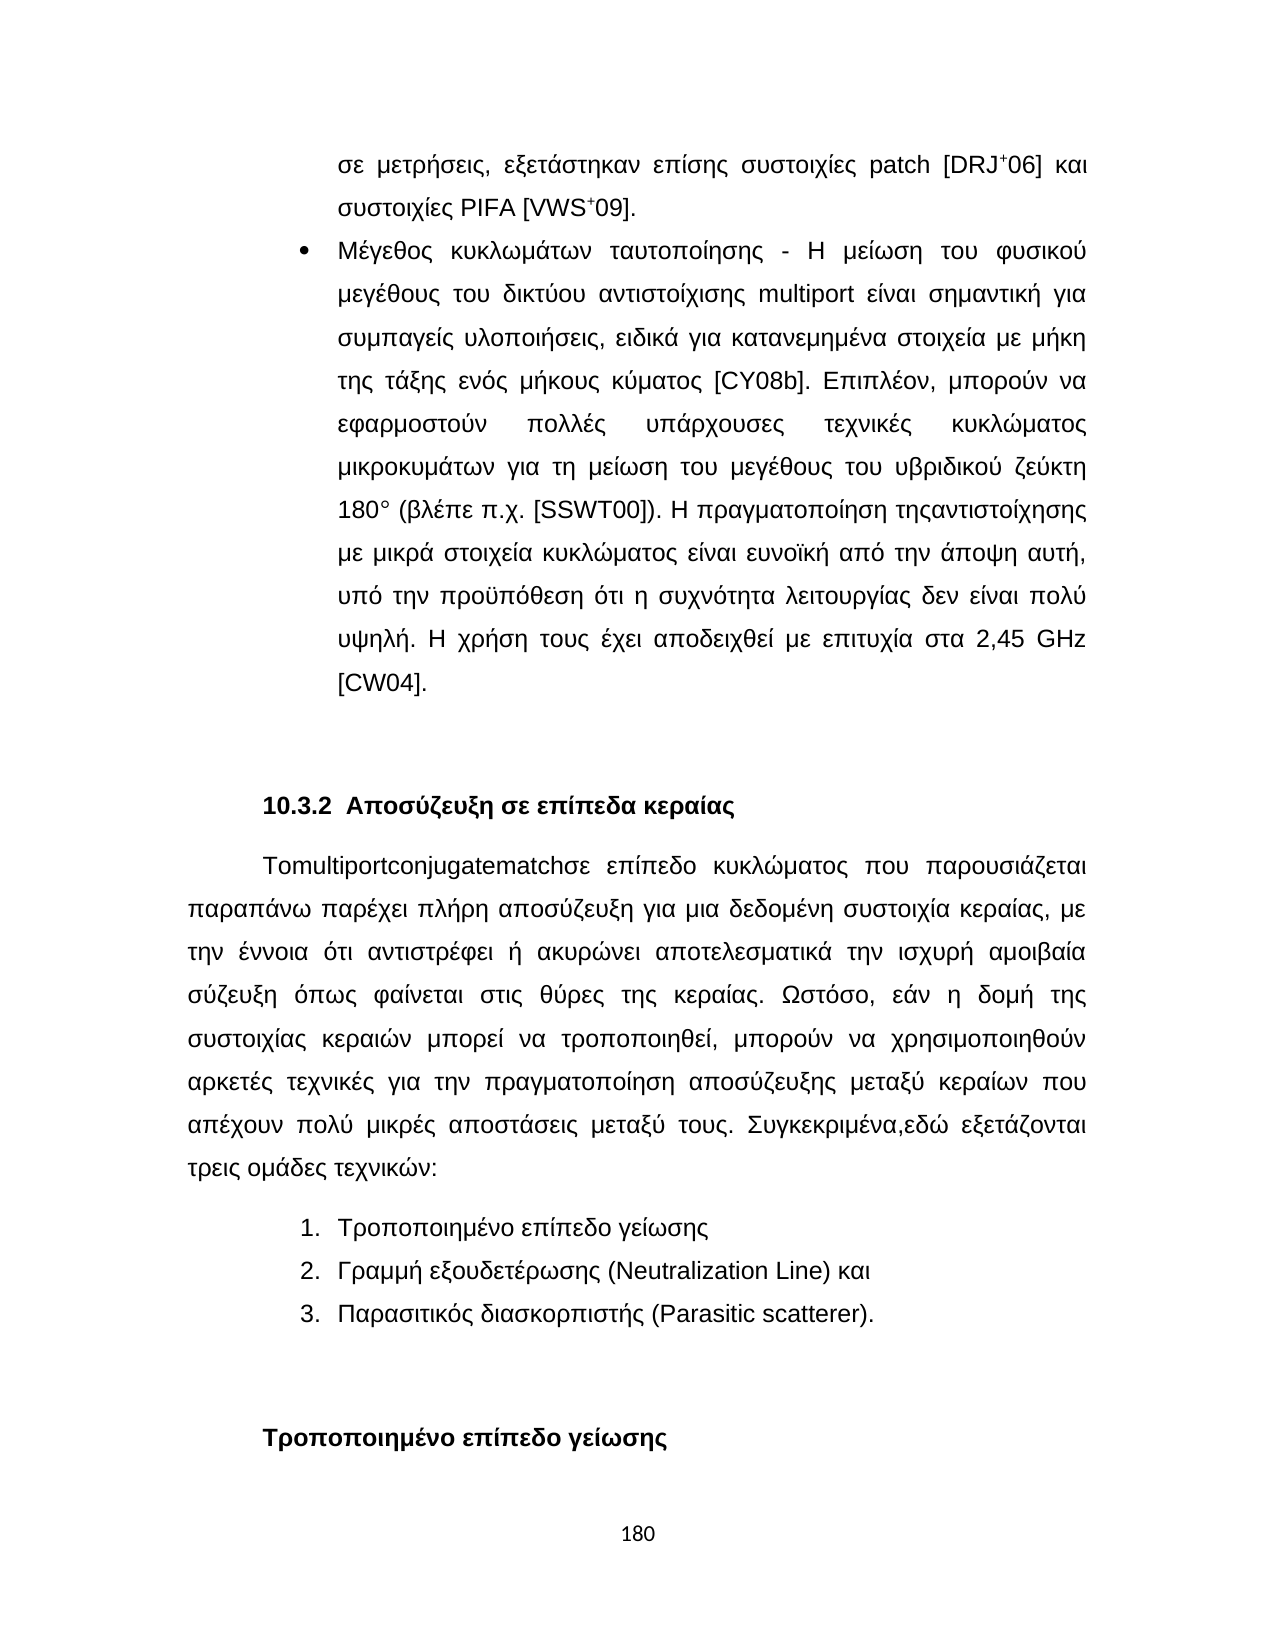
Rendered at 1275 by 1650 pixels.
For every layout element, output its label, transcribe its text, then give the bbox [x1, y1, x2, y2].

text Τροποποιημένο επίπεδο γείωσης [187, 1423, 1087, 1452]
text 10.3.2 Αποσύζευξη σε επίπεδα κεραίας [262, 791, 1087, 820]
list Τροποποιημένο επίπεδο γείωσης [300, 1213, 1087, 1242]
list Μέγεθος κυκλωμάτων ταυτοποίησης - Η μείωση του φυσικού μεγέθους του δικτύου αντιστοίχισης multiport είναι σημαντική για συμπαγείς υλοποιήσεις, ειδικά για κατανεμημένα στοιχεία με μήκη της τάξης ενός μήκους κύματος [CY08b]. Επιπλέον, μπορούν να εφαρμοστούν πολλές υπάρχουσες τεχνικές κυκλώματος μικροκυμάτων για τη μείωση του μεγέθους του υβριδικού ζεύκτη 180 (βλέπε π.χ. [SSWT00]). Η πραγματοποίηση τηςαντιστοίχησης με μικρά στοιχεία κυκλώματος είναι ευνοϊκή από την άποψη αυτή, υπό την προϋπόθεση ότι η συχνότητα λειτουργίας δεν είναι πολύ υψηλή. Η χρήση τους έχει αποδειχθεί με επιτυχία στα 2,45 GHz [CW04]. [300, 236, 1087, 696]
list Γραμμή εξουδετέρωσης (Neutralization Line) και [300, 1256, 1087, 1285]
text Τοmultiportconjugatematchσε επίπεδο κυκλώματος που παρουσιάζεται παραπάνω παρέχει πλήρη αποσύζευξη για μια δεδομένη συστοιχία κεραίας, με την έννοια ότι αντιστρέφει ή ακυρώνει αποτελεσματικά την ισχυρή αμοιβαία σύζευξη όπως φαίνεται στις θύρες της κεραίας. Ωστόσο, εάν η δομή της συστοιχίας κεραιών μπορεί να τροποποιηθεί, μπορούν να χρησιμοποιηθούν αρκετές τεχνικές για την πραγματοποίηση αποσύζευξης μεταξύ κεραίων που απέχουν πολύ μικρές αποστάσεις μεταξύ τους. Συγκεκριμένα,εδώ εξετάζονται τρεις ομάδες τεχνικών: [187, 851, 1087, 1182]
list Παρασιτικός διασκορπιστής (Parasitic scatterer). [300, 1299, 1087, 1328]
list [300, 150, 1087, 222]
